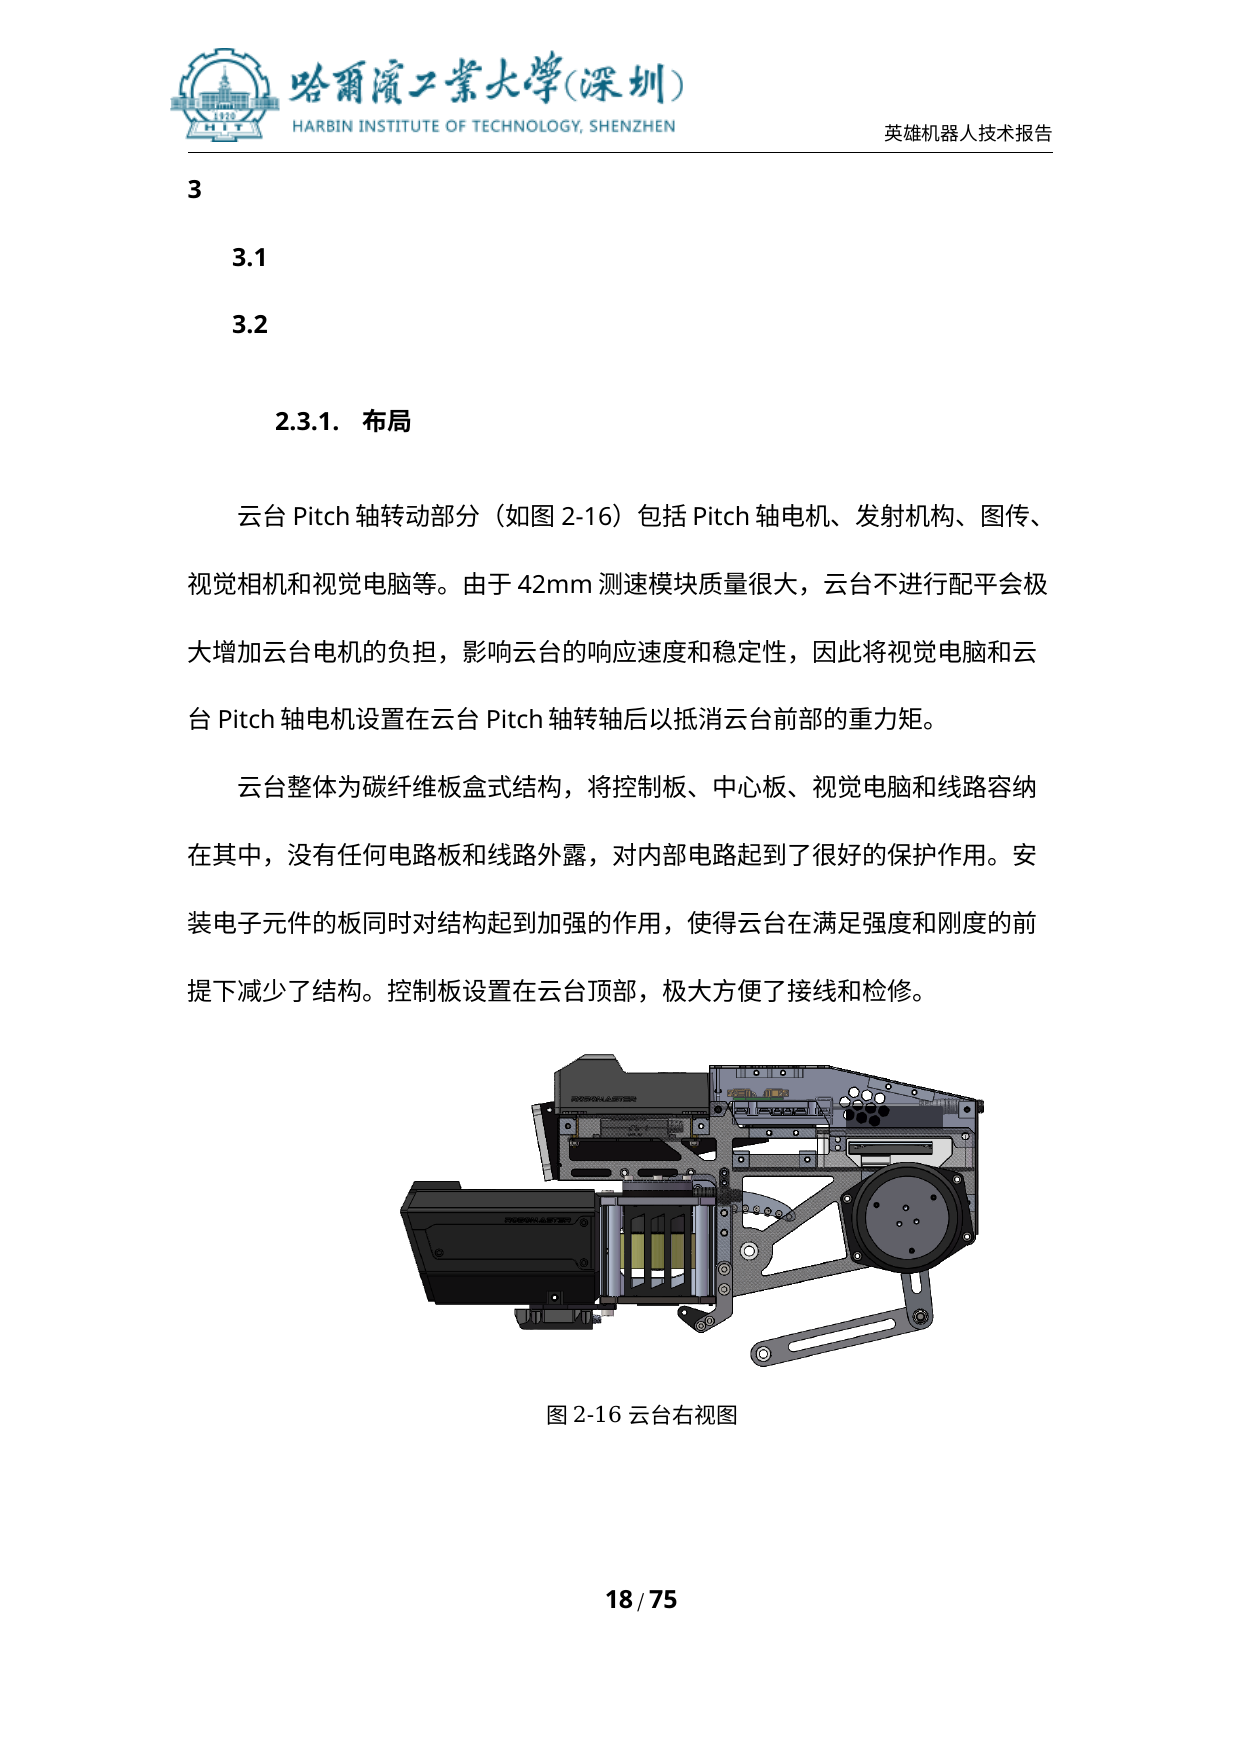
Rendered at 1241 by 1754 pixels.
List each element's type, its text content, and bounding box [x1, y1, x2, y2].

subtitle 布局 [275, 385, 1053, 453]
picture [170, 48, 683, 142]
picture [363, 1023, 1025, 1393]
text 云台整体为碳纤维板盒式结构，将控制板、中心板、视觉电脑和线路容纳在其中，没有任何电路板和线路外露，对内部电路起到了很好的保护作用。安装电子元件的板同时对结构起到加强的作用，使得云台在满足强度和刚度的前提下减少了结构。控制板设置在云台顶部，极大方便了接线和检修。 [187, 752, 1053, 1024]
